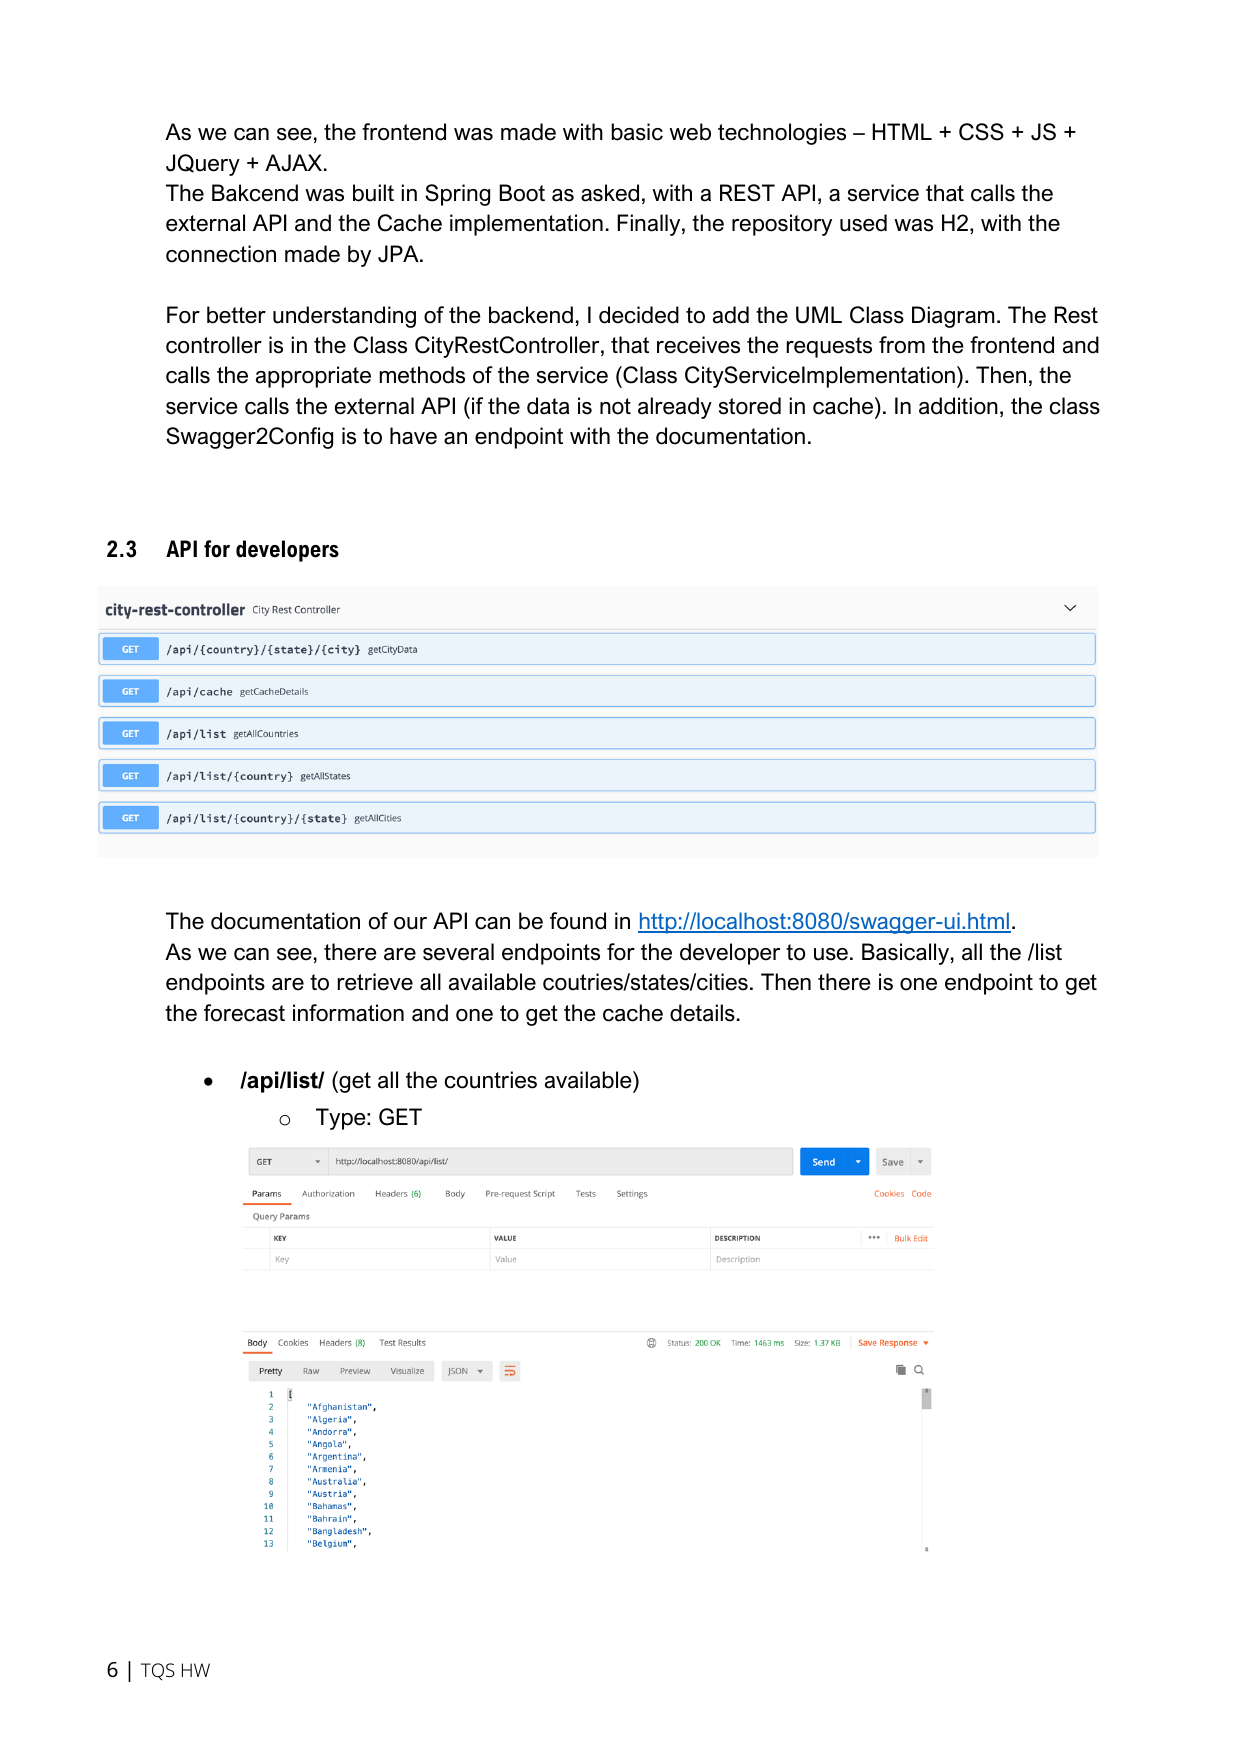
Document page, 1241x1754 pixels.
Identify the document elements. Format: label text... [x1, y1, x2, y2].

text For better understanding of the backend, I decided to add the UML Class Diagram. The Rest controller is in the Class CityRestController, that receives the requests from the frontend and calls the appropriate methods of the service (Class CityServiceImplementation). Then, the service calls the external API (if the data is not already stored in cache). In addition, the class Swagger2Config is to have an endpoint with the documentation. [165, 301, 1110, 450]
text The Bakcend was built in Spring Boot as asked, with a REST API, a service that calls the external API and the Cache implementation. Finally, the repository used was H2, with the connection made by JPA. [165, 179, 1110, 267]
list /api/list/ (get all the countries available) [203, 1066, 1110, 1094]
text As we can see, the frontend was made with basic web technologies – HTML + CSS + JS + JQuery + AJAX. [165, 118, 1110, 176]
picture [96, 586, 1099, 857]
list Type: GET [278, 1103, 1110, 1132]
text As we can see, there are several endpoints for the developer to use. Basically, all the /list endpoints are to retrieve all available coutries/states/cities. Then there is one endpoint to get the forecast information and one to get the cache details. [165, 938, 1110, 1026]
subtitle API for developers [106, 533, 1110, 563]
picture [242, 1143, 934, 1556]
